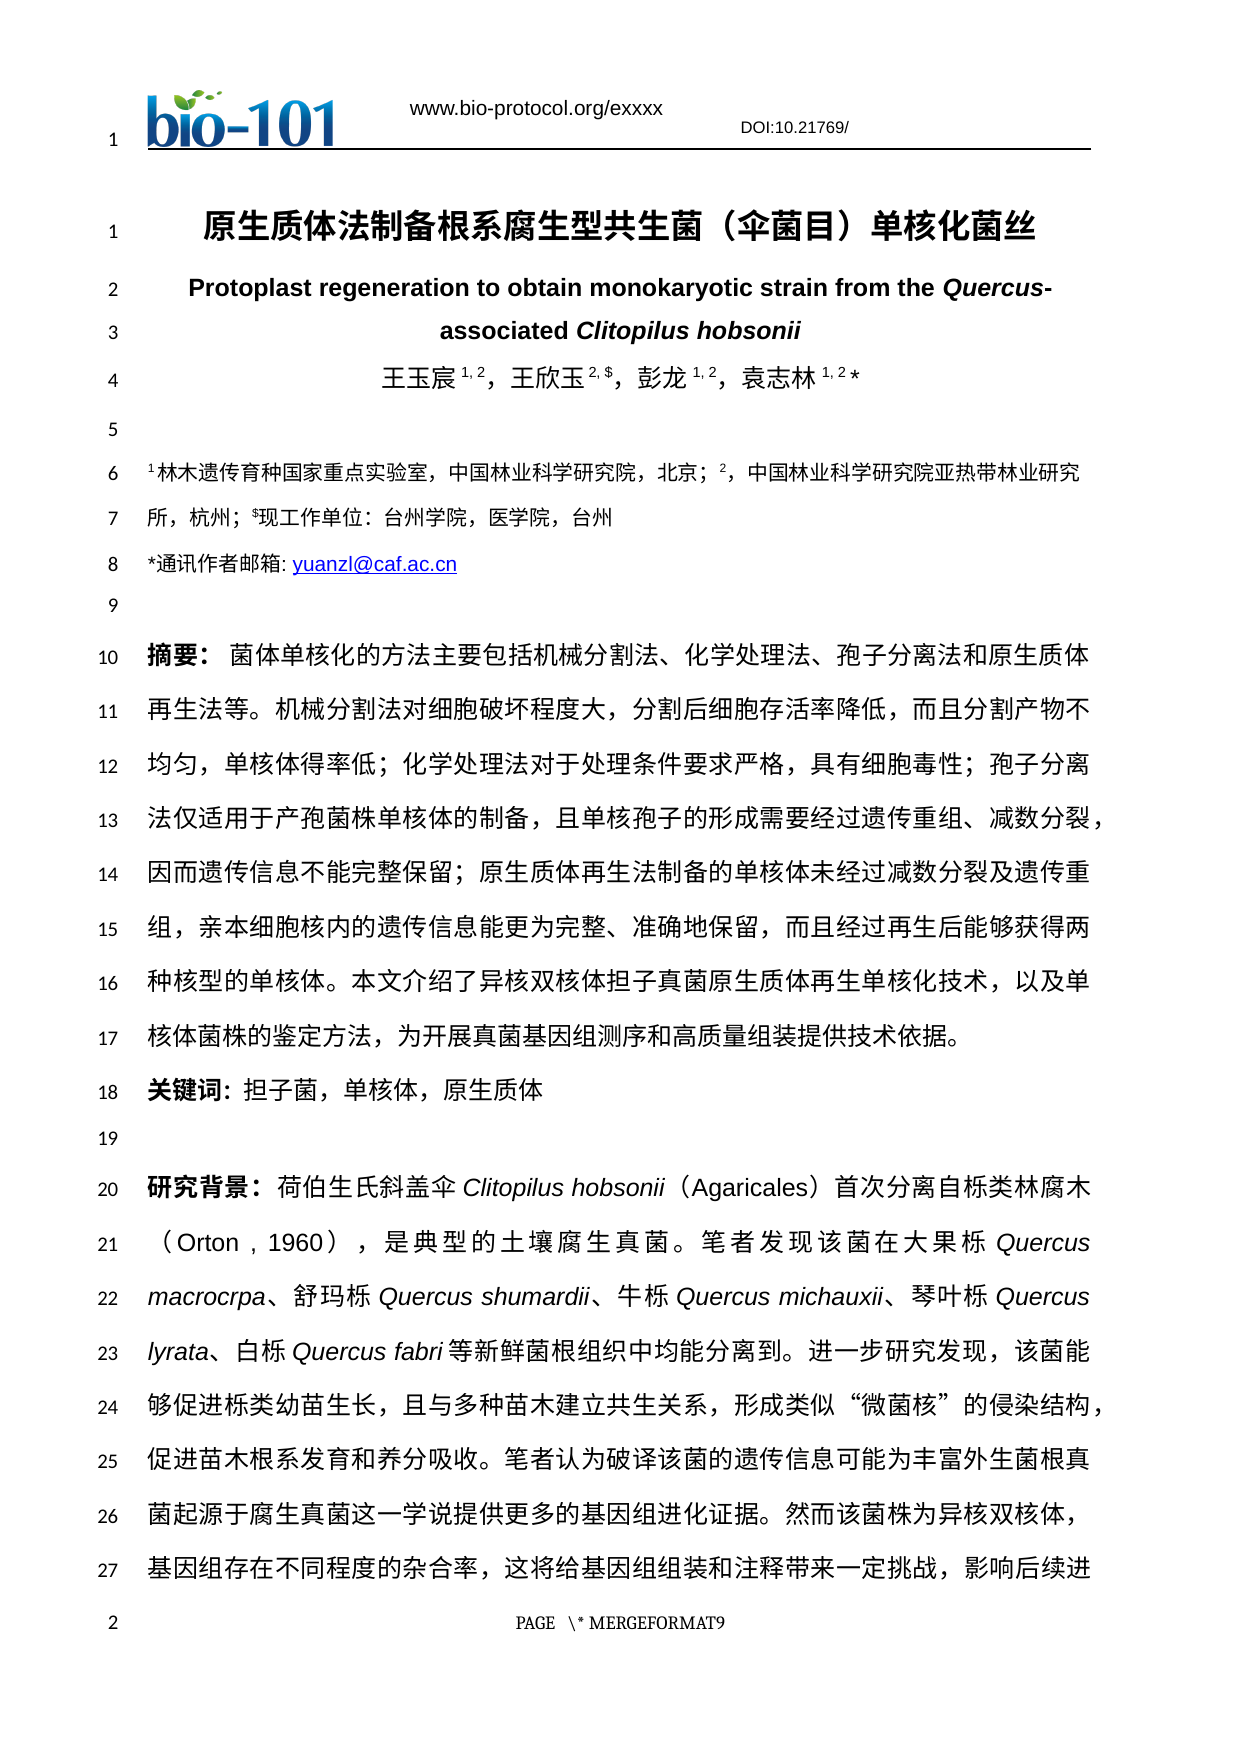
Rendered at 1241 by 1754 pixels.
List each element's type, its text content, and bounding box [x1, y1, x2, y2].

text 王玉宸1, 2，王欣玉 2, $，彭龙1, 2，袁志林1, 2 * [148, 359, 1092, 395]
text *通讯作者邮箱: yuanzl@caf.ac.cn [148, 547, 1092, 577]
text 关键词：担子菌，单核体，原生质体 [148, 1070, 1092, 1107]
text 原生质体法制备根系腐生型共生菌（伞菌目）单核化菌丝 [148, 200, 1092, 248]
text 1林木遗传育种国家重点实验室，中国林业科学研究院，北京；2，中国林业科学研究院亚热带林业研究所，杭州；$现工作单位：台州学院，医学院，台州 [148, 456, 1092, 532]
text 摘要： 菌体单核化的方法主要包括机械分割法、化学处理法、孢子分离法和原生质体再生法等。机械分割法对细胞破坏程度大，分割后细胞存活率降低，而且分割产物不均匀，单核体得率低；化学处理法对于处理条件要求严格，具有细胞毒性；孢子分离法仅适用于产孢菌株单核体的制备，且单核孢子的形成需要经过遗传重组、减数分裂，因而遗传信息不能完整保留；原生质体再生法制备的单核体未经过减数分裂及遗传重组，亲本细胞核内的遗传信息能更为完整、准确地保留，而且经过再生后能够获得两种核型的单核体。本文介绍了异核双核体担子真菌原生质体再生单核化技术，以及单核体菌株的鉴定方法，为开展真菌基因组测序和高质量组装提供技术依据。 [148, 635, 1092, 1052]
text Protoplast regeneration to obtain monokaryotic strain from the Quercus-associated Clitopilus hobsonii [148, 273, 1092, 344]
picture [147, 90, 333, 147]
